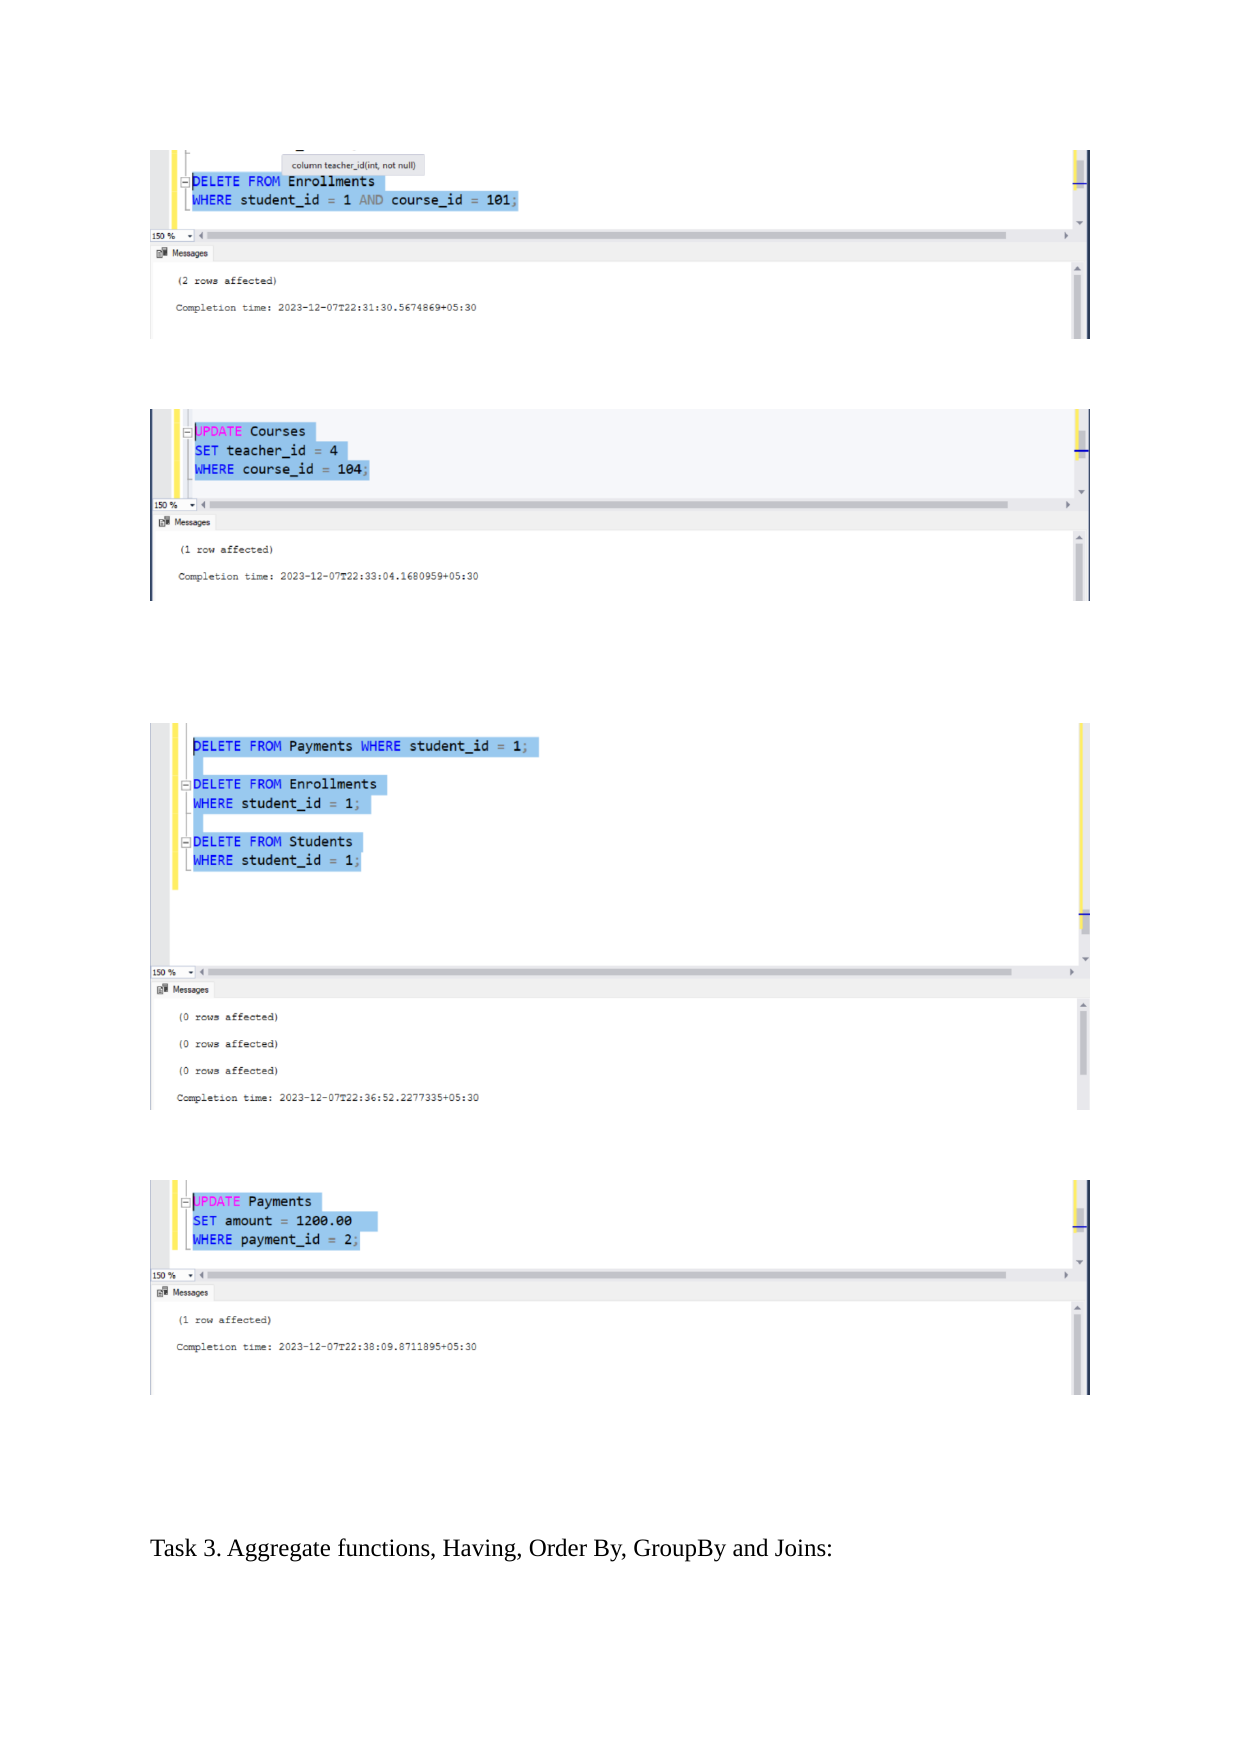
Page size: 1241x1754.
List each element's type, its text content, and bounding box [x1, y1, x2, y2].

picture [150, 150, 1090, 339]
text Task 3. Aggregate functions, Having, Order By, GroupBy and Joins: [150, 1533, 1090, 1562]
picture [150, 1180, 1090, 1395]
picture [150, 409, 1090, 601]
picture [150, 723, 1090, 1110]
